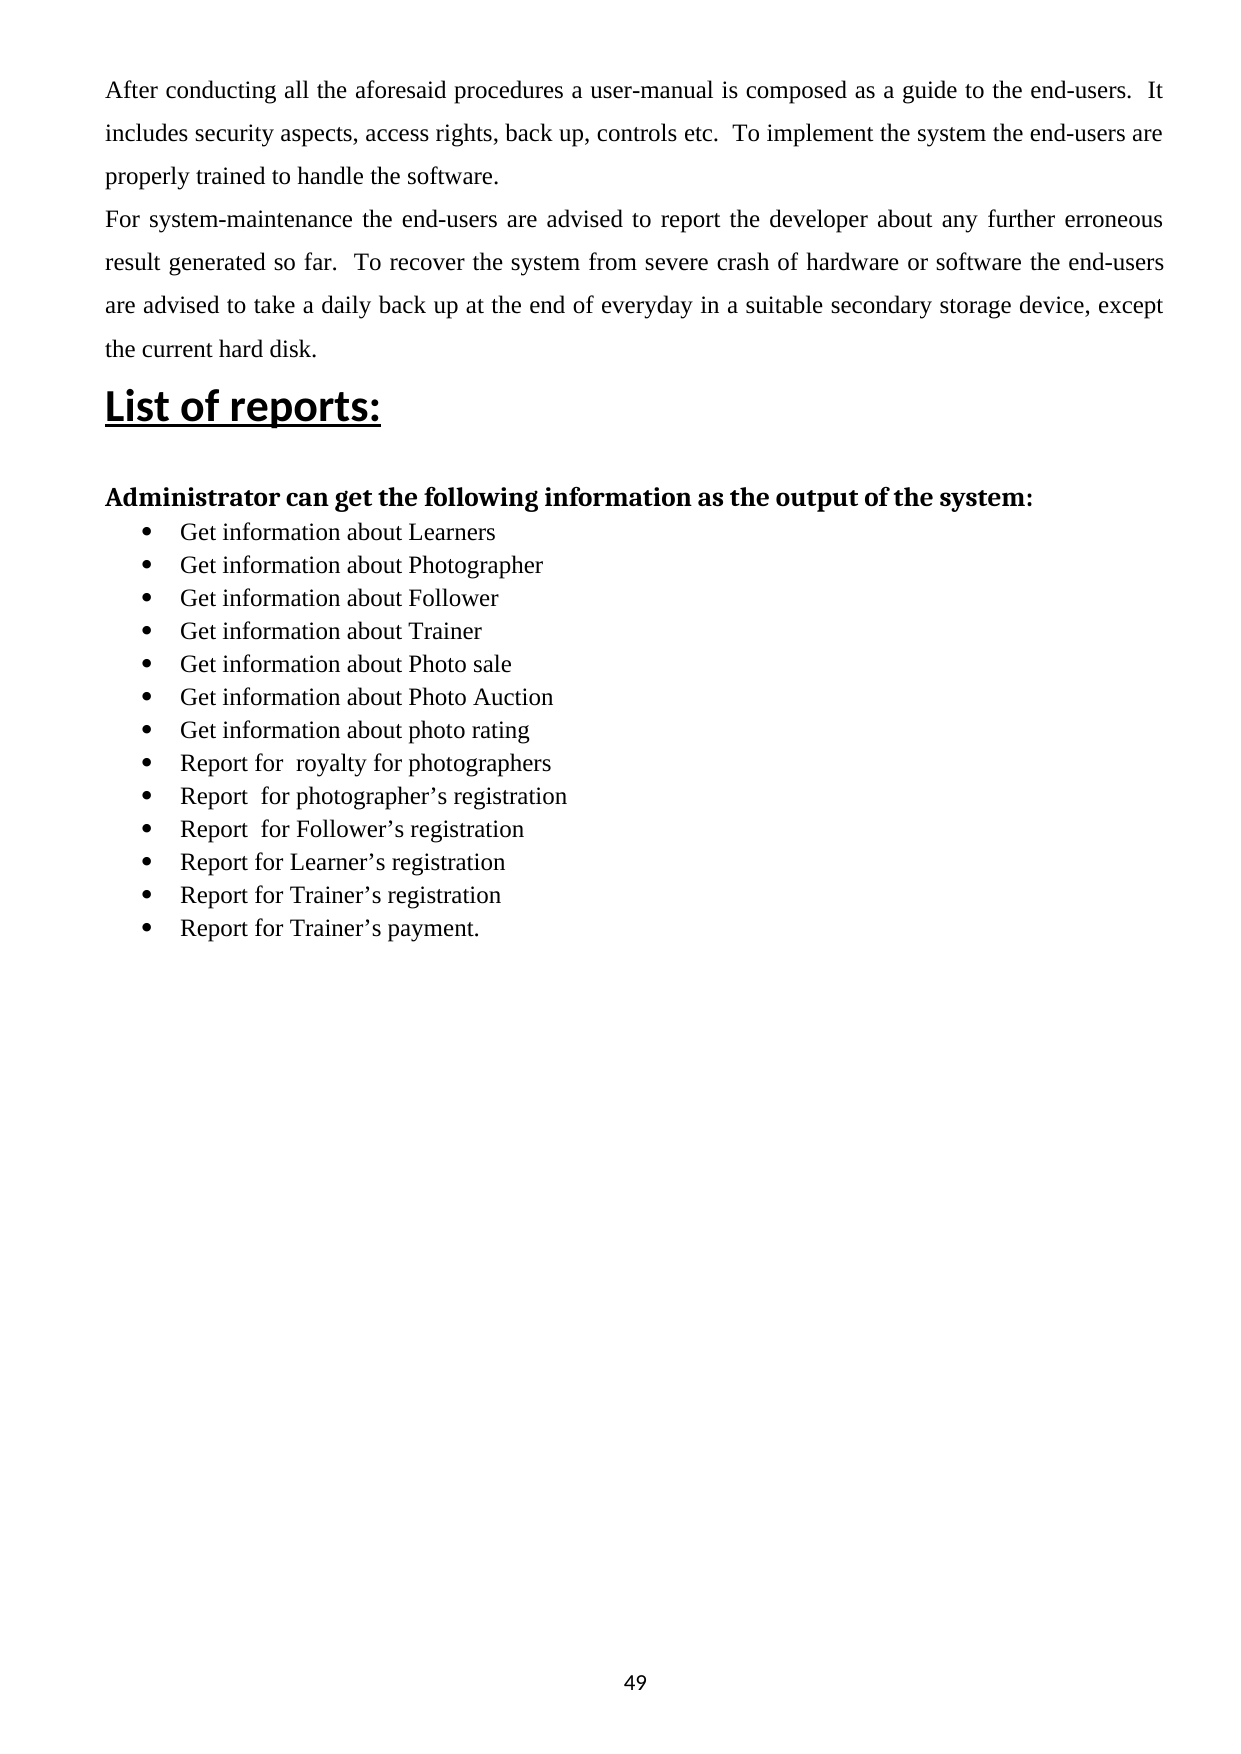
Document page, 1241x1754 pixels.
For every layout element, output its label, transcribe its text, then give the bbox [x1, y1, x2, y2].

list Get information about Follower [142, 583, 1165, 612]
list Report for Follower’s registration [142, 814, 1165, 843]
list Get information about Trainer [142, 616, 1165, 645]
list Report for Learner’s registration [142, 847, 1165, 876]
list Get information about Photo sale [142, 649, 1165, 678]
list Get information about photo rating [142, 715, 1165, 744]
text After conducting all the aforesaid procedures a user-manual is composed as a guide to the end-users. It includes security aspects, access rights, back up, controls etc. To implement the system the end-users are properly trained to handle the software. [105, 75, 1165, 190]
list Get information about Photo Auction [142, 682, 1165, 711]
subtitle Administrator can get the following information as the output of the system: [105, 482, 1165, 513]
list Report for Trainer’s registration [142, 881, 1165, 909]
list Report for Trainer’s payment. [142, 913, 1165, 942]
list Report for photographer’s registration [142, 781, 1165, 810]
list Get information about Learners [142, 517, 1165, 546]
text List of reports: [105, 377, 1165, 433]
text For system-maintenance the end-users are advised to report the developer about any further erroneous result generated so far. To recover the system from severe crash of hardware or software the end-users are advised to take a daily back up at the end of everyday in a suitable secondary storage device, except the current hard disk. [105, 204, 1165, 362]
list Get information about Photographer [142, 550, 1165, 579]
list Report for royalty for photographers [142, 748, 1165, 777]
